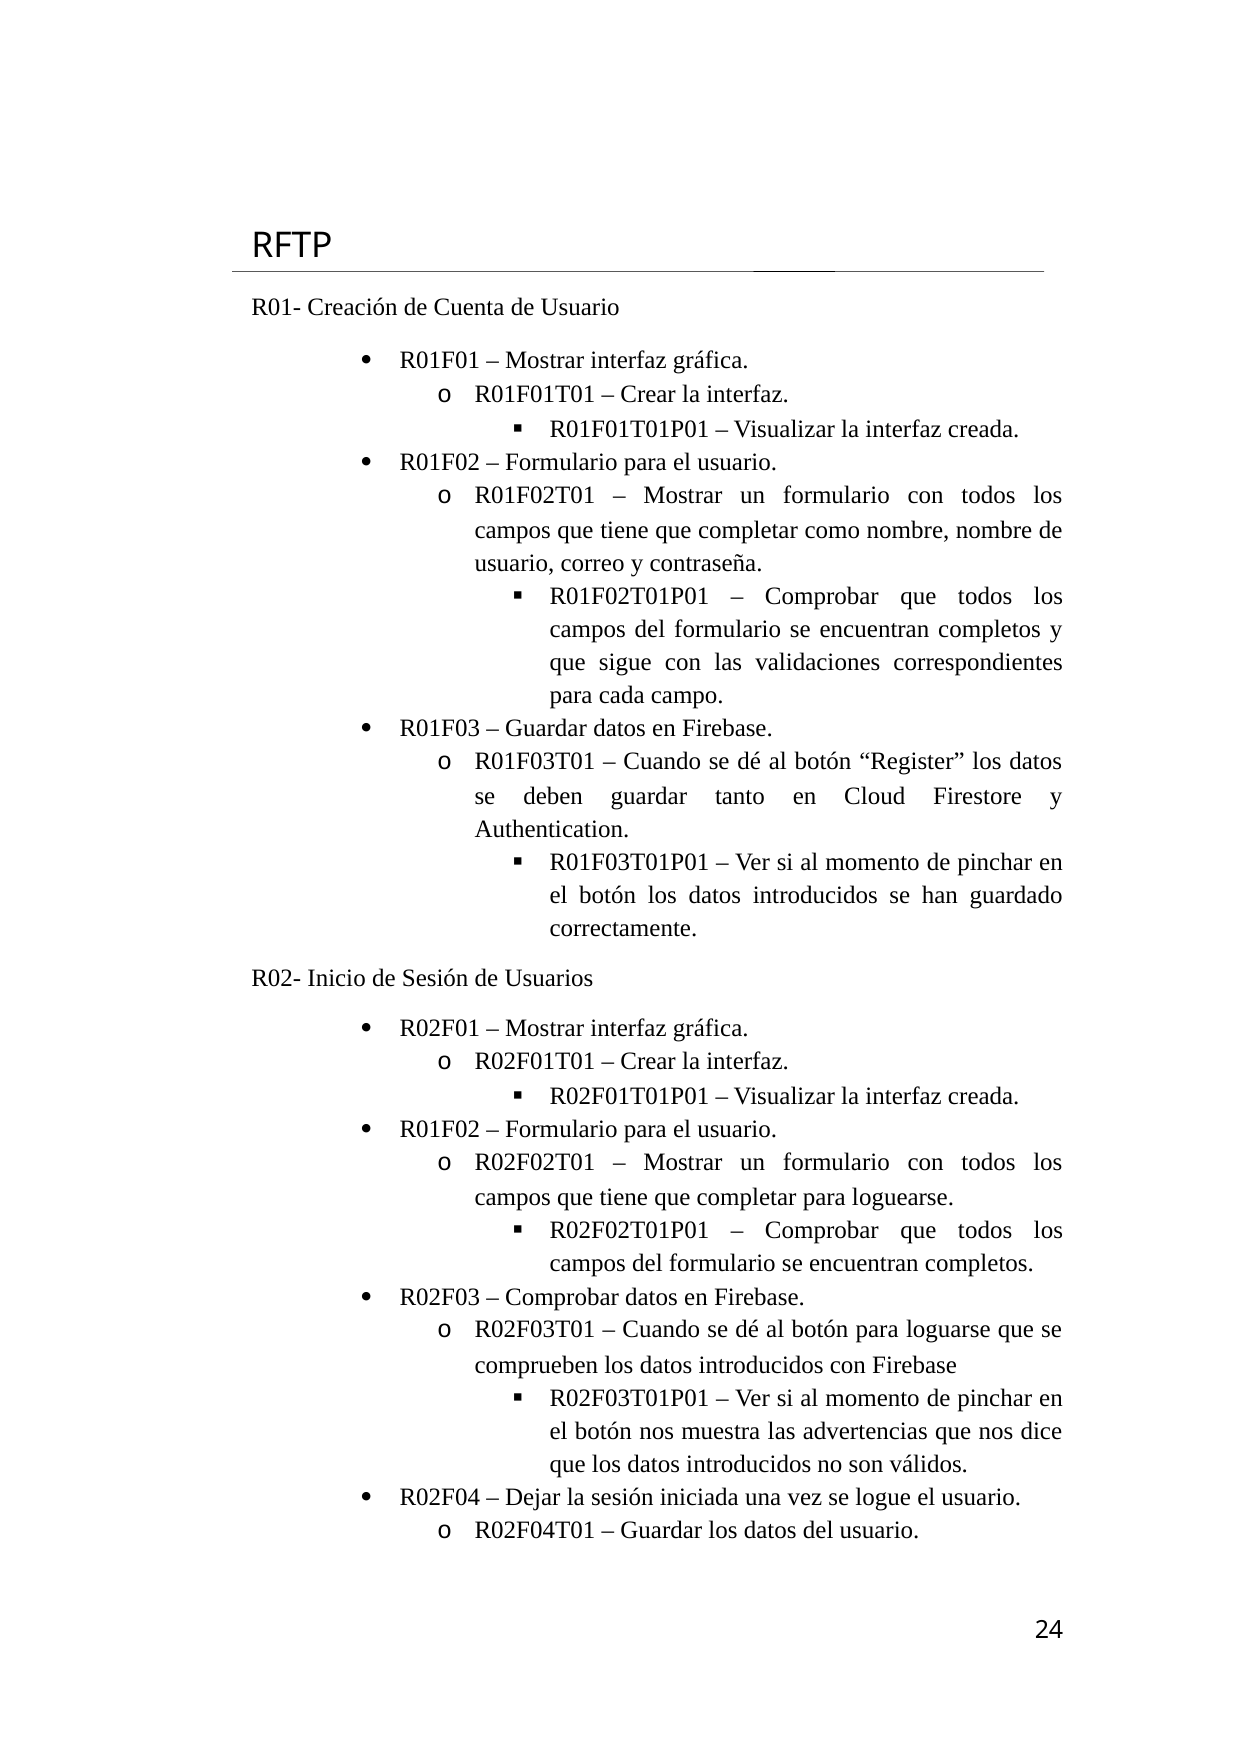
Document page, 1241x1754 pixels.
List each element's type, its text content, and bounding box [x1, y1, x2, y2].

list R02F01T01P01 – Visualizar la interfaz creada. [512, 1081, 1063, 1110]
list R01F02 – Formulario para el usuario. [362, 1114, 1063, 1143]
list R01F03T01 – Cuando se dé al botón “Register” los datos se deben guardar tanto en Cloud Firestore y Authentication. [437, 746, 1063, 843]
list R01F03T01P01 – Ver si al momento de pinchar en el botón los datos introducidos se han guardado correctamente. [512, 847, 1063, 942]
list R02F03T01 – Cuando se dé al botón para loguarse que se comprueben los datos introducidos con Firebase [437, 1314, 1063, 1378]
list R01F02T01P01 – Comprobar que todos los campos del formulario se encuentran completos y que sigue con las validaciones correspondientes para cada campo. [512, 581, 1063, 709]
list R02F01 – Mostrar interfaz gráfica. [362, 1013, 1063, 1042]
list R01F01 – Mostrar interfaz gráfica. [362, 346, 1063, 374]
list R02F04T01 – Guardar los datos del usuario. [437, 1515, 1063, 1546]
list R01F01T01 – Crear la interfaz. [437, 379, 1063, 409]
text RFTP [177, 220, 1063, 268]
list R02F04 – Dejar la sesión iniciada una vez se logue el usuario. [362, 1482, 1063, 1511]
list R01F02T01 – Mostrar un formulario con todos los campos que tiene que completar como nombre, nombre de usuario, correo y contraseña. [437, 480, 1063, 577]
list R01F01T01P01 – Visualizar la interfaz creada. [512, 414, 1063, 443]
list R02F02T01 – Mostrar un formulario con todos los campos que tiene que completar para loguearse. [437, 1147, 1063, 1211]
list R02F03 – Comprobar datos en Firebase. [362, 1282, 1063, 1310]
text R01- Creación de Cuenta de Usuario [177, 292, 1063, 321]
list R01F02 – Formulario para el usuario. [362, 447, 1063, 476]
list R02F03T01P01 – Ver si al momento de pinchar en el botón nos muestra las advertencias que nos dice que los datos introducidos no son válidos. [512, 1383, 1063, 1477]
list R02F02T01P01 – Comprobar que todos los campos del formulario se encuentran completos. [512, 1216, 1063, 1277]
text R02- Inicio de Sesión de Usuarios [177, 963, 1063, 992]
list R01F03 – Guardar datos en Firebase. [362, 713, 1063, 742]
list R02F01T01 – Crear la interfaz. [437, 1046, 1063, 1077]
